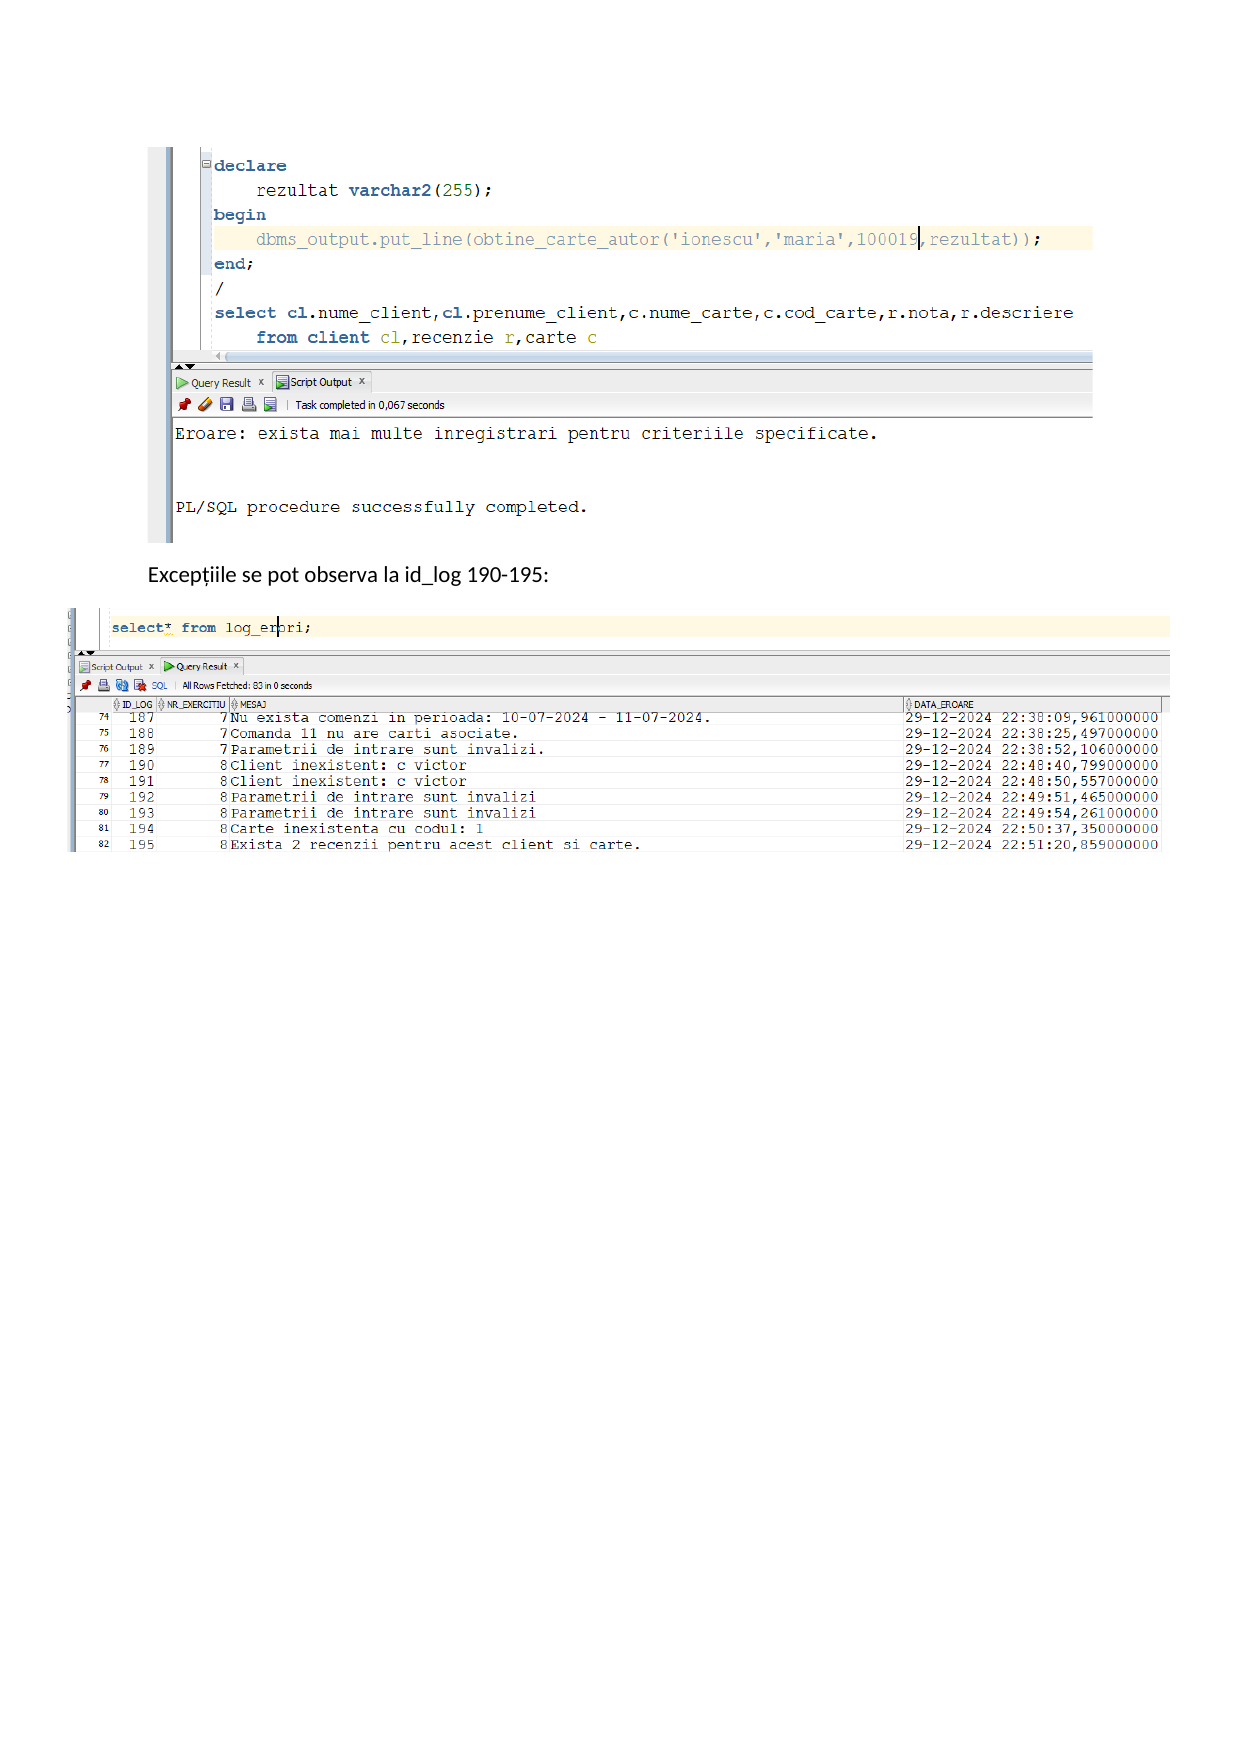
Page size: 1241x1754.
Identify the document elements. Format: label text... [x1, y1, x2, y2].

picture [67, 608, 1170, 852]
text Excepțiile se pot observa la id_log 190-195: [148, 561, 1093, 588]
picture [147, 147, 1093, 543]
